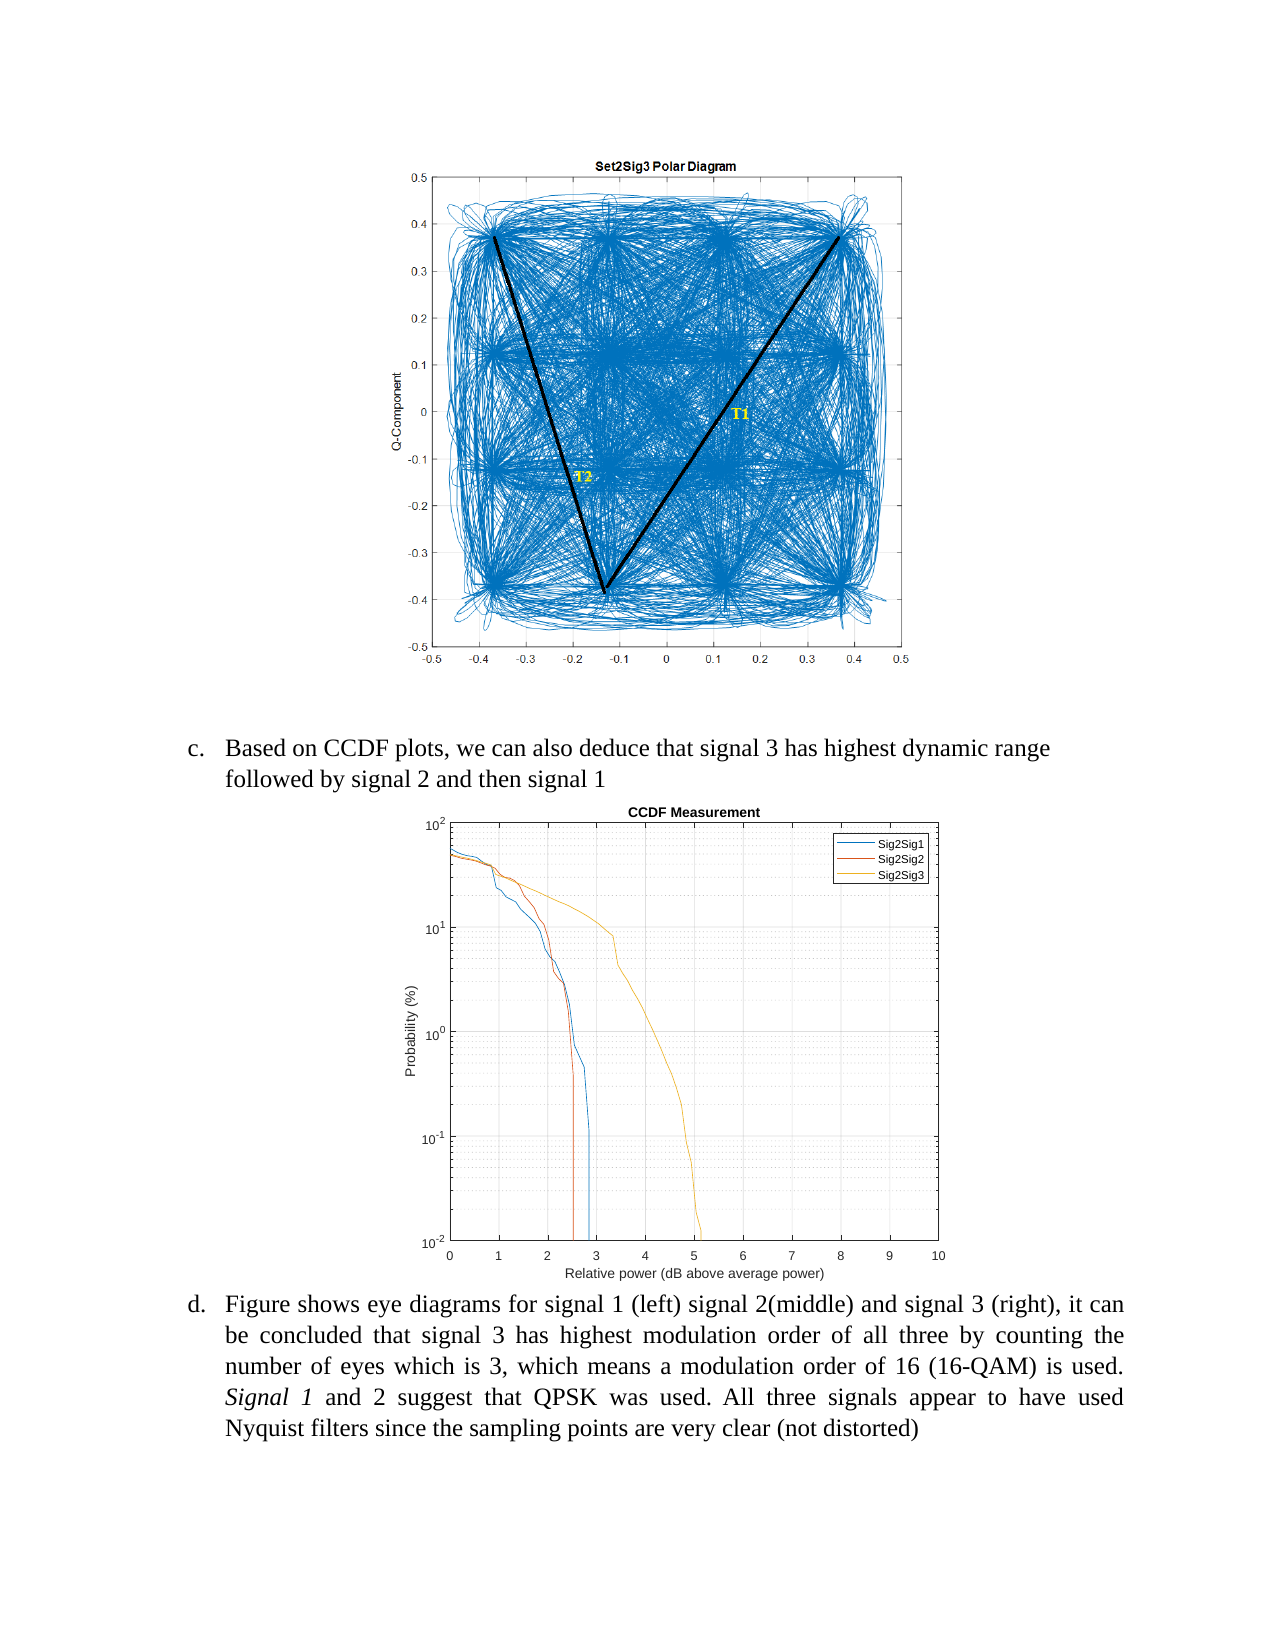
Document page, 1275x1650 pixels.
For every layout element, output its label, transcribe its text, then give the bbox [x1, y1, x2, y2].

list Figure shows eye diagrams for signal 1 (left) signal 2(middle) and signal 3 (right), it can be concluded that signal 3 has highest modulation order of all three by counting the number of eyes which is 3, which means a modulation order of 16 (16-QAM) is used. Signal 1 and 2 suggest that QPSK was used. All three signals appear to have used Nyquist filters since the sampling points are very clear (not distorted) [187, 1289, 1125, 1442]
picture [387, 150, 926, 666]
list Based on CCDF plots, we can also deduce that signal 3 has highest dynamic range followed by signal 2 and then signal 1 [187, 733, 1125, 793]
